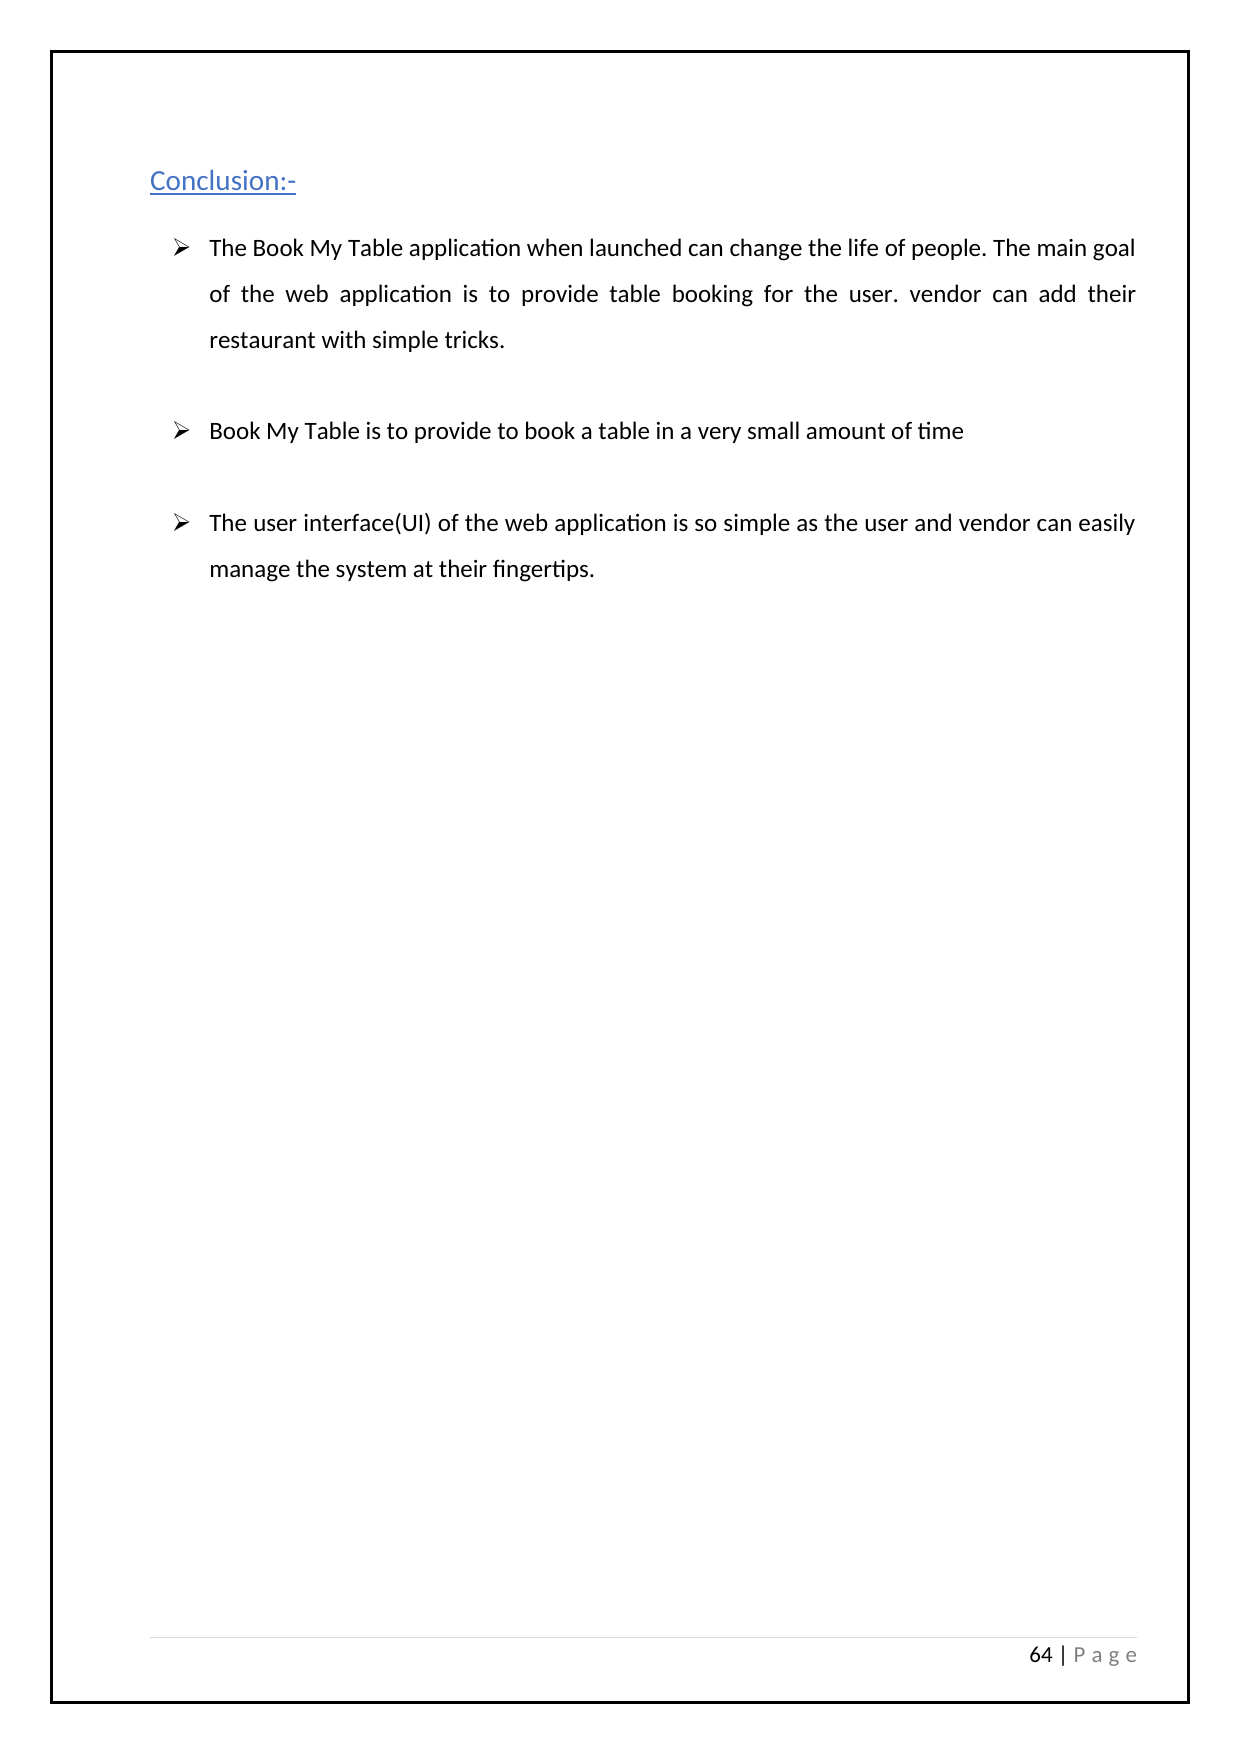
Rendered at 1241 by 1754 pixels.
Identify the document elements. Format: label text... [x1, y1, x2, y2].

list Book My Table is to provide to book a table in a very small amount of time [172, 416, 1137, 446]
list The Book My Table application when launched can change the life of people. The main goal of the web application is to provide table booking for the user. vendor can add their restaurant with simple tricks. [172, 233, 1137, 354]
text Conclusion:- [150, 162, 1137, 198]
list The user interface(UI) of the web application is so simple as the user and vendor can easily manage the system at their fingertips. [172, 507, 1137, 583]
